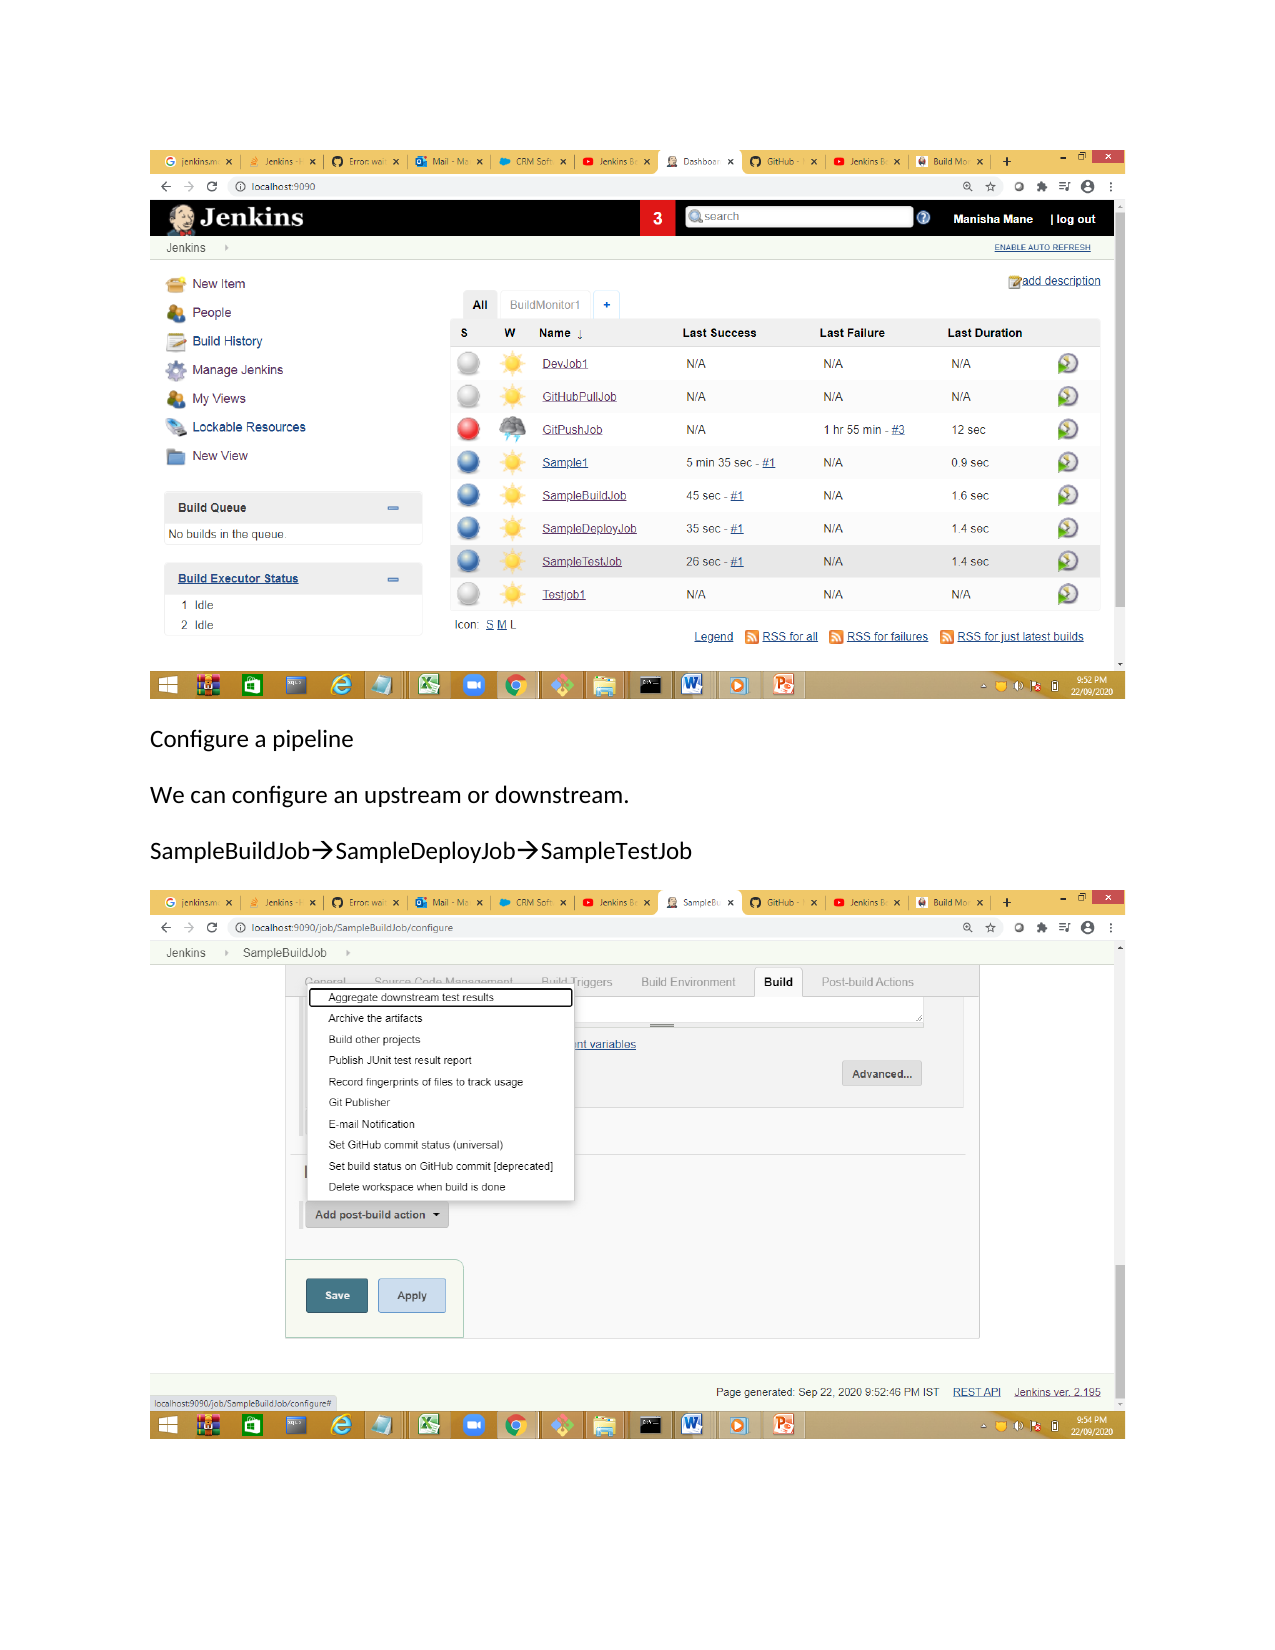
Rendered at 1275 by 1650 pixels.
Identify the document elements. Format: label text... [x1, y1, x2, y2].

text SampleBuildJobSampleDeployJobSampleTestJob [150, 835, 1125, 865]
text We can configure an upstream or downstream. [150, 779, 1125, 809]
picture [150, 150, 1125, 699]
text Configure a pipeline [150, 723, 1125, 754]
picture [150, 890, 1125, 1439]
